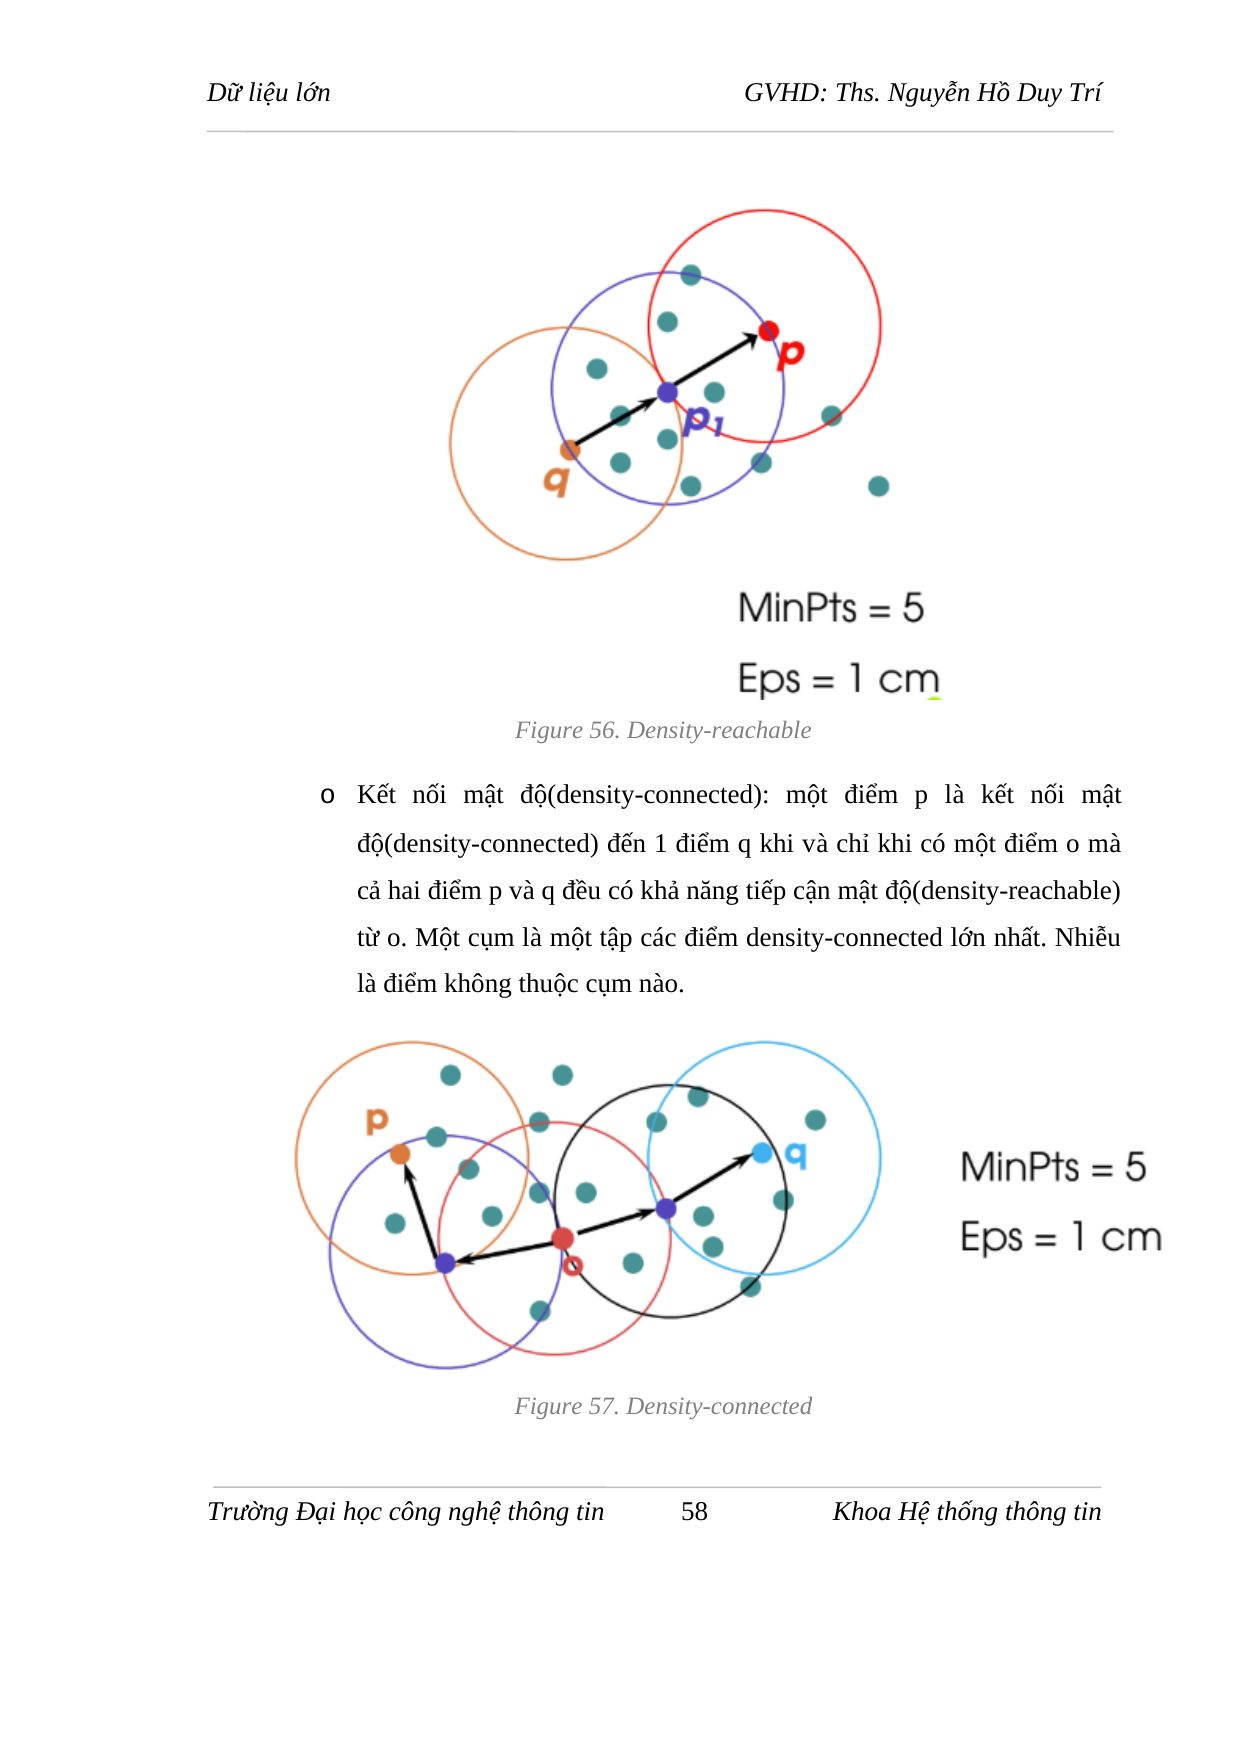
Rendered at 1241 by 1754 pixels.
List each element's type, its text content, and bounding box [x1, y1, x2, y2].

text Figure 56. Density-reachable [207, 715, 1122, 743]
picture [281, 1014, 1171, 1376]
picture [424, 177, 980, 700]
list Kết nối mật độ(density-connected): một điểm p là kết nối mật độ(density-connected) đến 1 điểm q khi và chỉ khi có một điểm o mà cả hai điểm p và q đều có khả năng tiếp cận mật độ(density-reachable) từ o. Một cụm là một tập các điểm density-connected lớn nhất. Nhiễu là điểm không thuộc cụm nào. [319, 779, 1122, 999]
text Figure 57. Density-connected [207, 1391, 1122, 1419]
